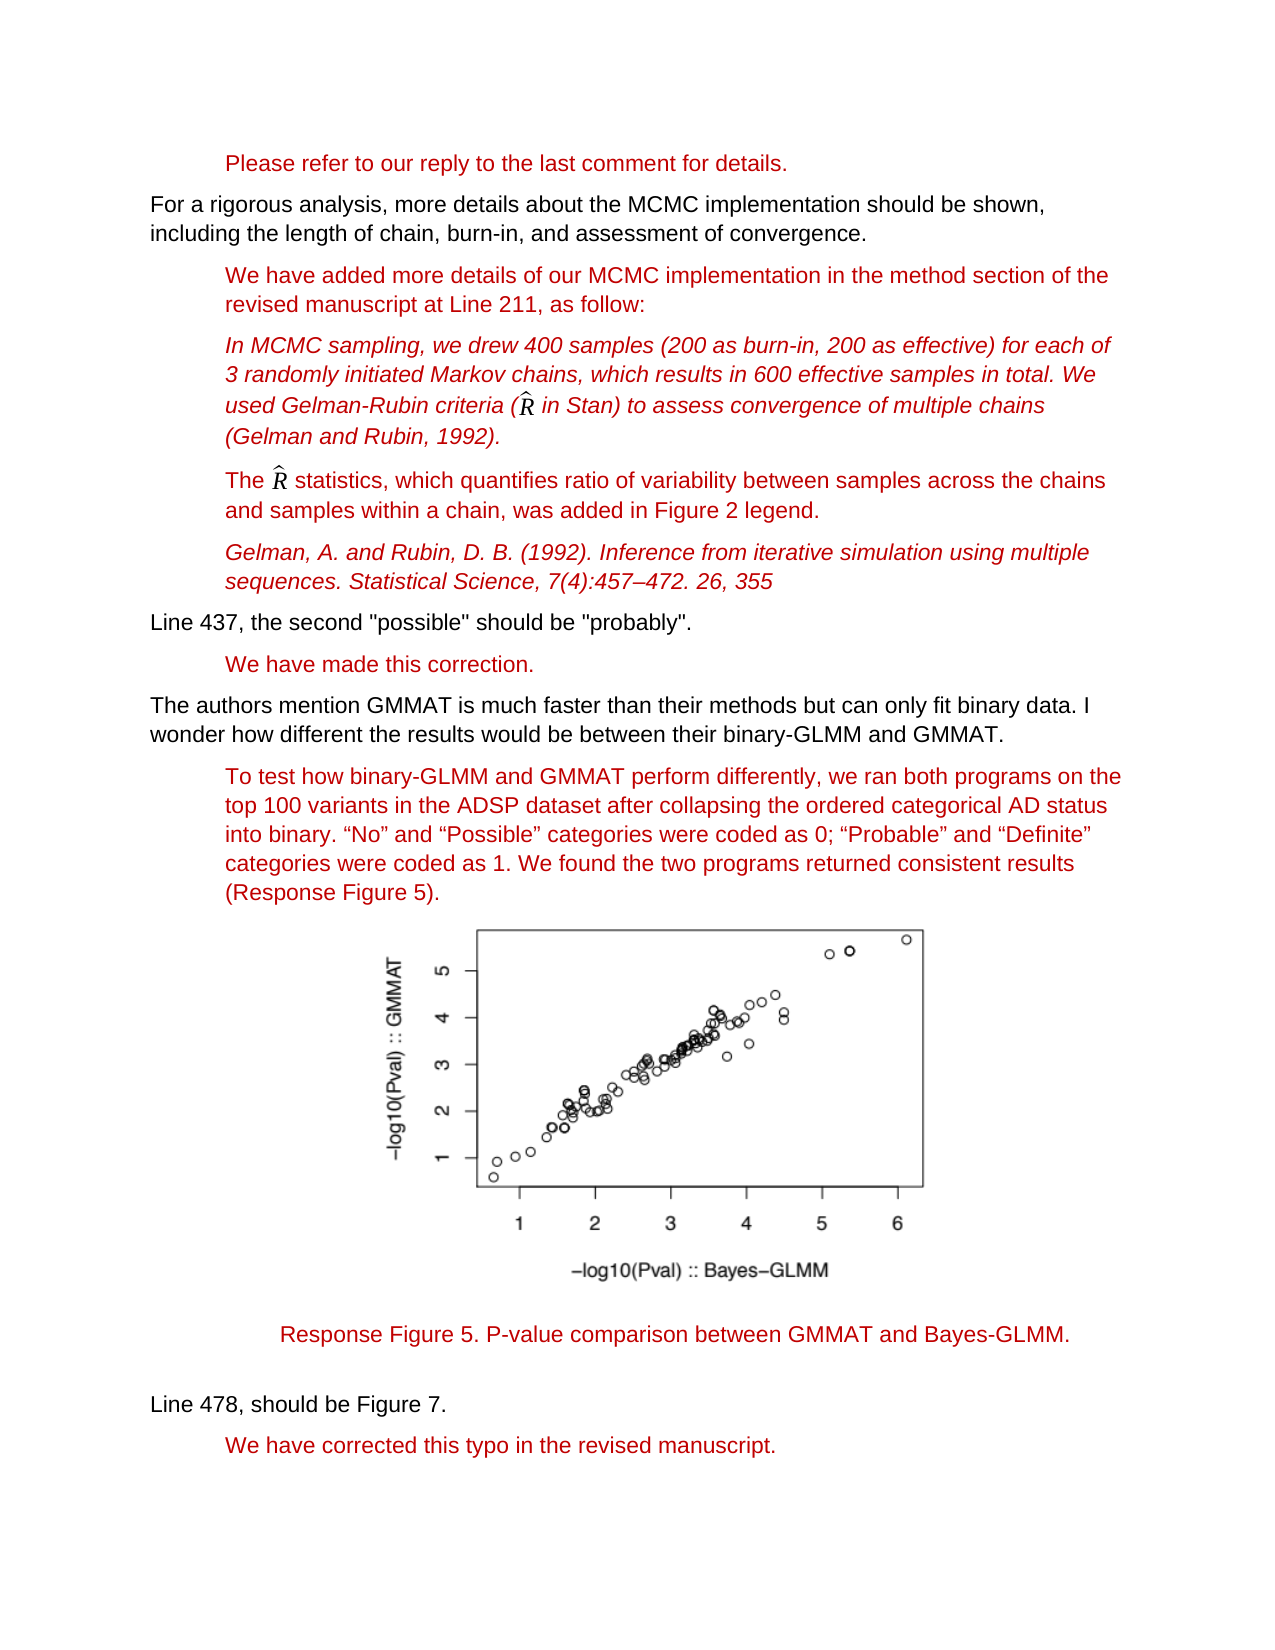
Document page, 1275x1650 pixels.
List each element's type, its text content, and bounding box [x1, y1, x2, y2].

text We have made this correction. [225, 651, 1125, 677]
text Please refer to our reply to the last comment for details. [225, 150, 1125, 176]
text Line 478, should be Figure 7. [150, 1362, 1125, 1417]
text Response Figure 5. P-value comparison between GMMAT and Bayes-GLMM. [225, 1321, 1125, 1347]
text Gelman, A. and Rubin, D. B. (1992). Inference from iterative simulation using multiple sequences. Statistical Science, 7(4):457–472. 26, 355 [225, 539, 1125, 594]
text The authors mention GMMAT is much faster than their methods but can only fit binary data. I wonder how different the results would be between their binary-GLMM and GMMAT. [150, 692, 1125, 748]
text We have added more details of our MCMC implementation in the method section of the revised manuscript at Line 211, as follow: [225, 262, 1125, 317]
text To test how binary-GLMM and GMMAT perform differently, we ran both programs on the top 100 variants in the ADSP dataset after collapsing the ordered categorical AD status into binary. “No” and “Possible” categories were coded as 0; “Probable” and “Definite” categories were coded as 1. We found the two programs returned consistent results (Response Figure 5). [225, 763, 1125, 905]
text For a rigorous analysis, more details about the MCMC implementation should be shown, including the length of chain, burn-in, and assessment of convergence. [150, 191, 1125, 247]
text In MCMC sampling, we drew 400 samples (200 as burn-in, 200 as effective) for each of 3 randomly initiated Markov chains, which results in 600 effective samples in total. We used Gelman-Rubin criteria ( in Stan) to assess convergence of multiple chains (Gelman and Rubin, 1992). [225, 332, 1125, 449]
text The statistics, which quantifies ratio of variability between samples across the chains and samples within a chain, was added in Figure 2 legend. [225, 464, 1125, 524]
text We have corrected this typo in the revised manuscript. [225, 1432, 1125, 1459]
text Line 437, the second "possible" should be "probably". [150, 609, 1125, 636]
